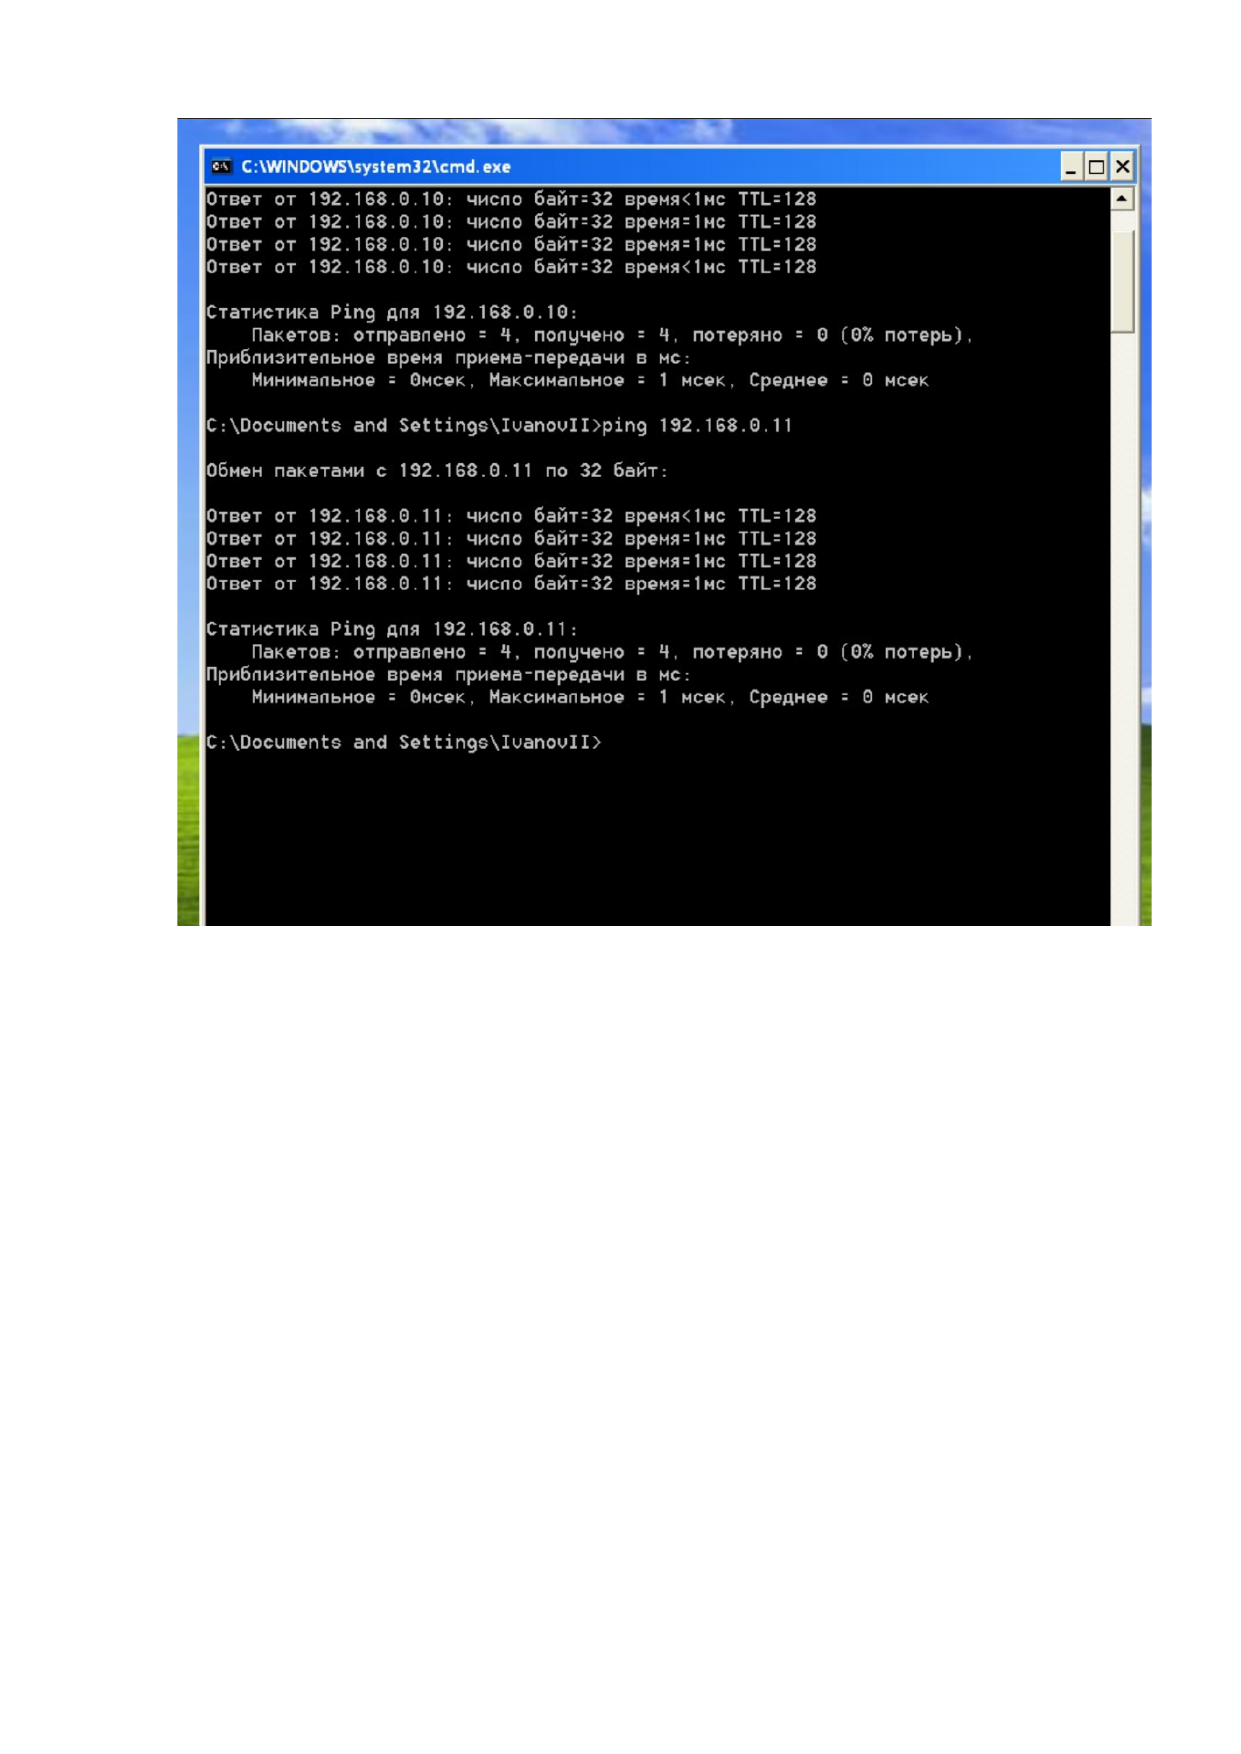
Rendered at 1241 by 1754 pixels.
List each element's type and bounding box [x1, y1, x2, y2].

picture [177, 118, 1152, 926]
